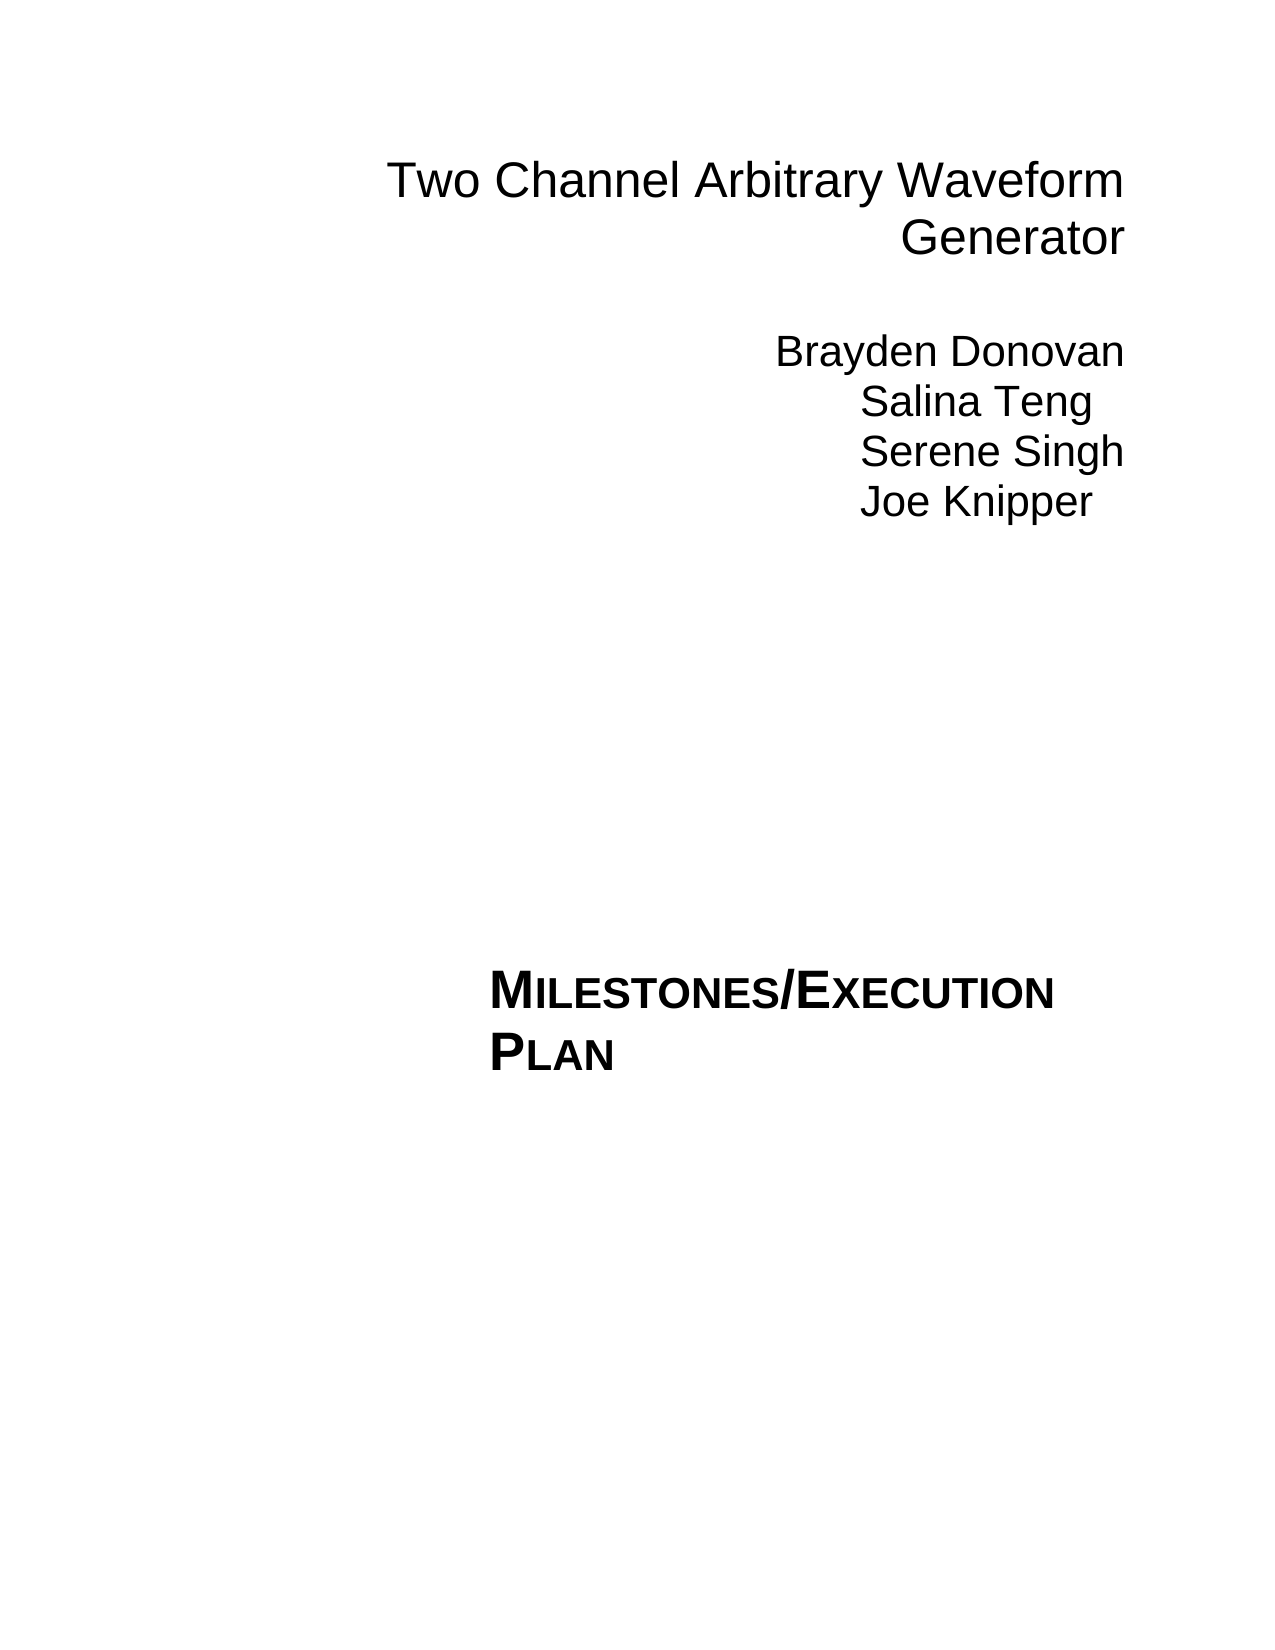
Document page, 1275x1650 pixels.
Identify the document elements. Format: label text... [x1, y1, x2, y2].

text Brayden Donovan [150, 325, 1125, 375]
subtitle Two Channel Arbitrary Waveform Generator [150, 150, 1125, 265]
text Salina Teng Serene Singh Joe Knipper [860, 375, 1125, 526]
subtitle Milestones/Execution Plan [489, 957, 1162, 1082]
